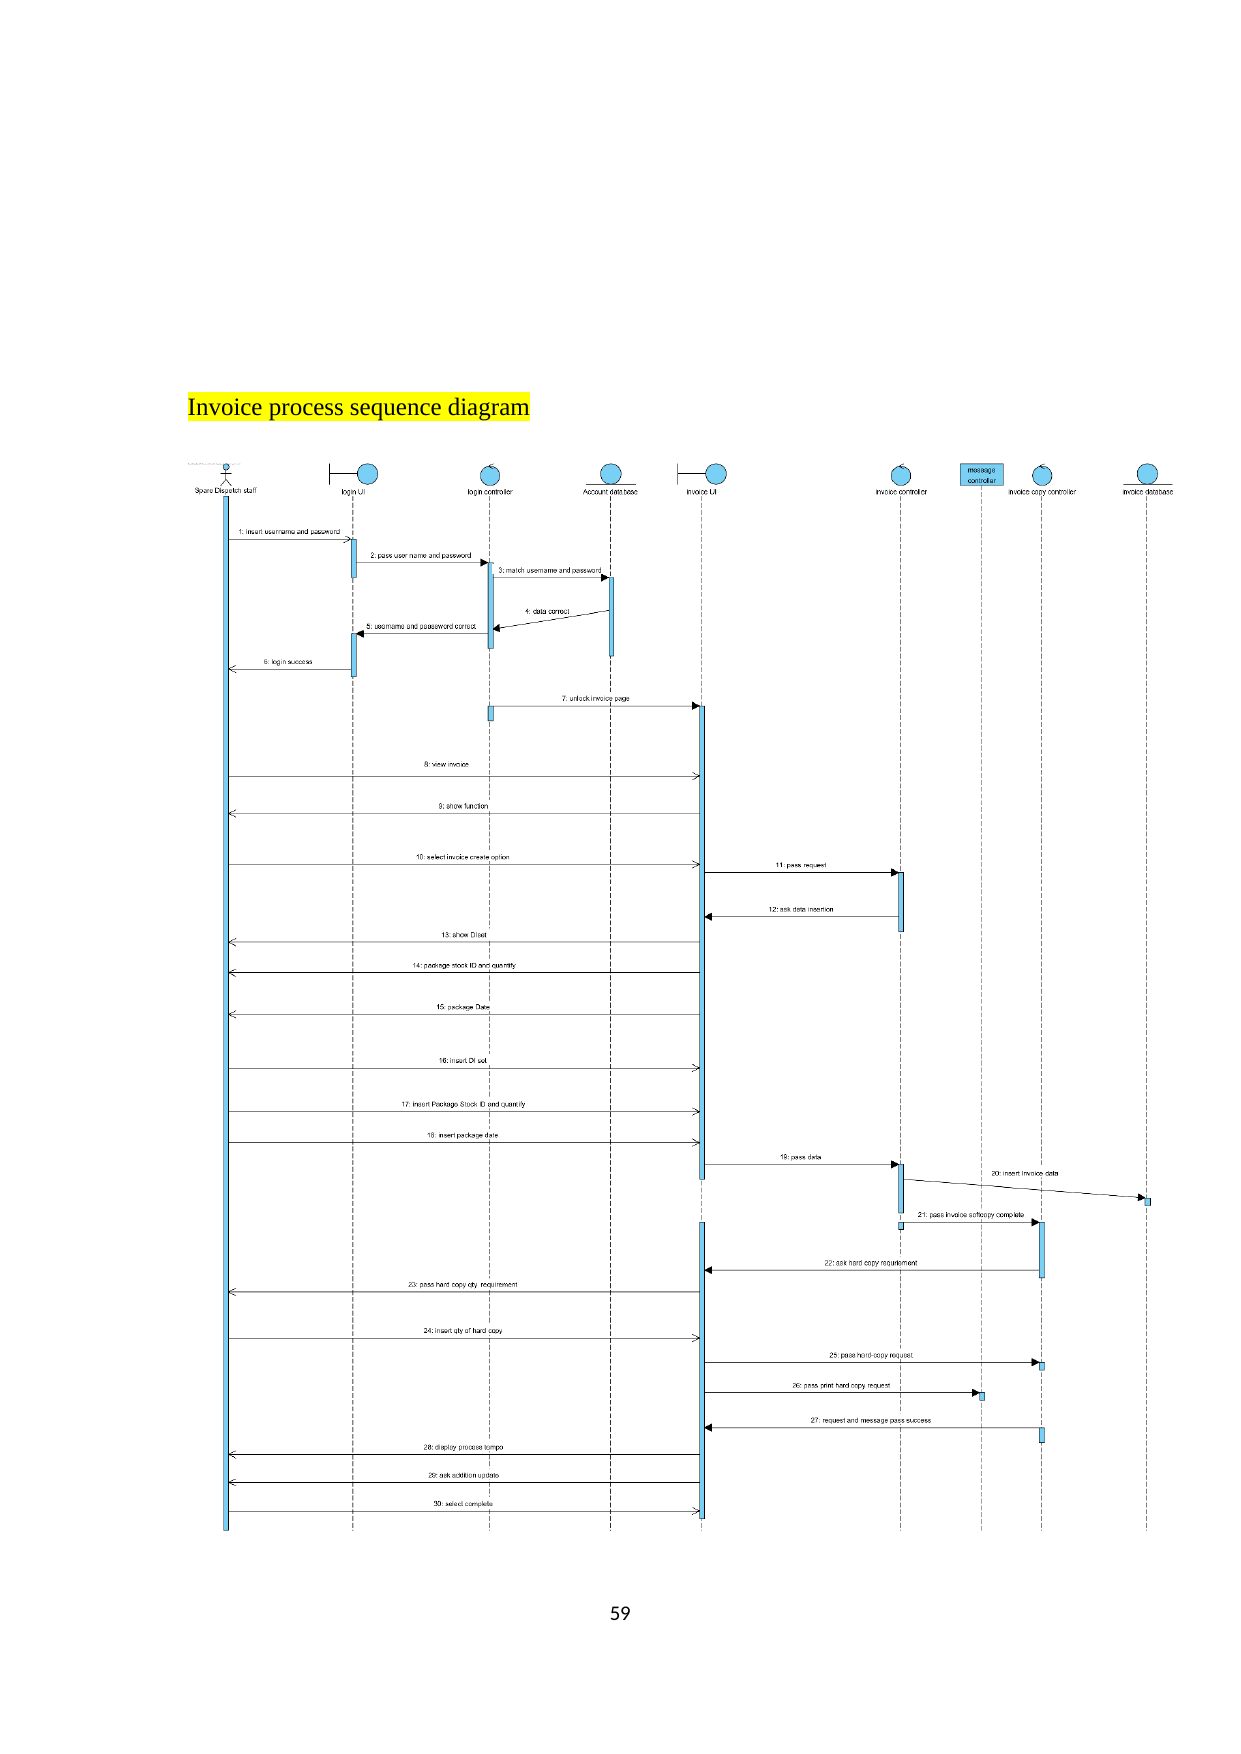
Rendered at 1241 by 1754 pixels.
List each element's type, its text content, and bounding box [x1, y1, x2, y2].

text Invoice process sequence diagram [187, 387, 1053, 425]
picture [187, 462, 1179, 1533]
